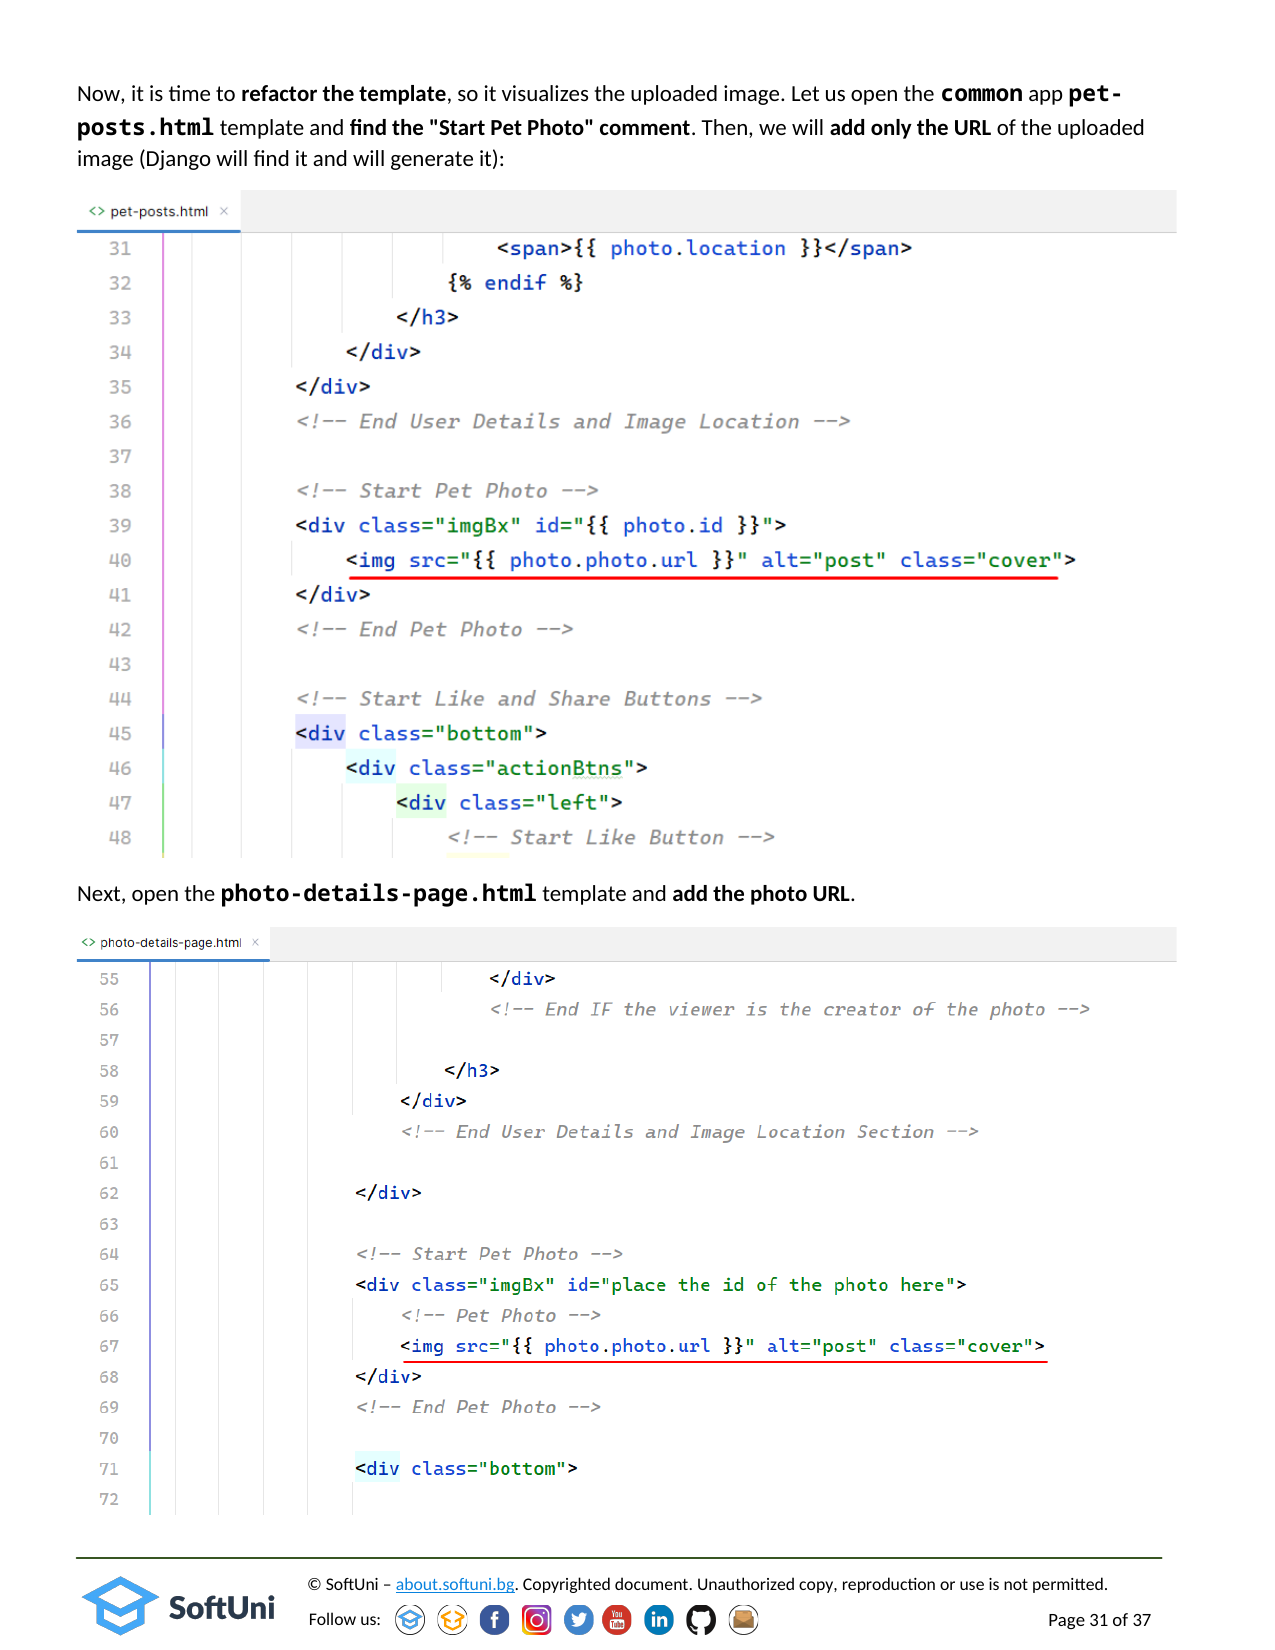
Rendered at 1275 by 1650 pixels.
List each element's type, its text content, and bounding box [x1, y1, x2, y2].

picture [76, 927, 1177, 1515]
picture [686, 1605, 716, 1635]
picture [665, 1626, 674, 1635]
text Now, it is time to refactor the template, so it visualizes the uploaded image. Let us open the common app pet-posts.html template and find the "Start Pet Photo" comment. Then, we will add only the URL of the uploaded image (Django will find it and will generate it): [77, 77, 1198, 172]
picture [658, 1617, 667, 1626]
picture [437, 1605, 468, 1635]
picture [479, 1605, 510, 1635]
text Next, open the photo-details-page.html template and add the photo URL. [77, 877, 1198, 908]
picture [395, 1605, 425, 1635]
picture [667, 1605, 674, 1613]
picture [644, 1605, 651, 1613]
picture [76, 190, 1177, 858]
picture [644, 1626, 653, 1635]
picture [564, 1605, 594, 1635]
picture [728, 1605, 759, 1635]
picture [602, 1605, 632, 1635]
picture [522, 1605, 552, 1635]
picture [75, 1570, 281, 1641]
